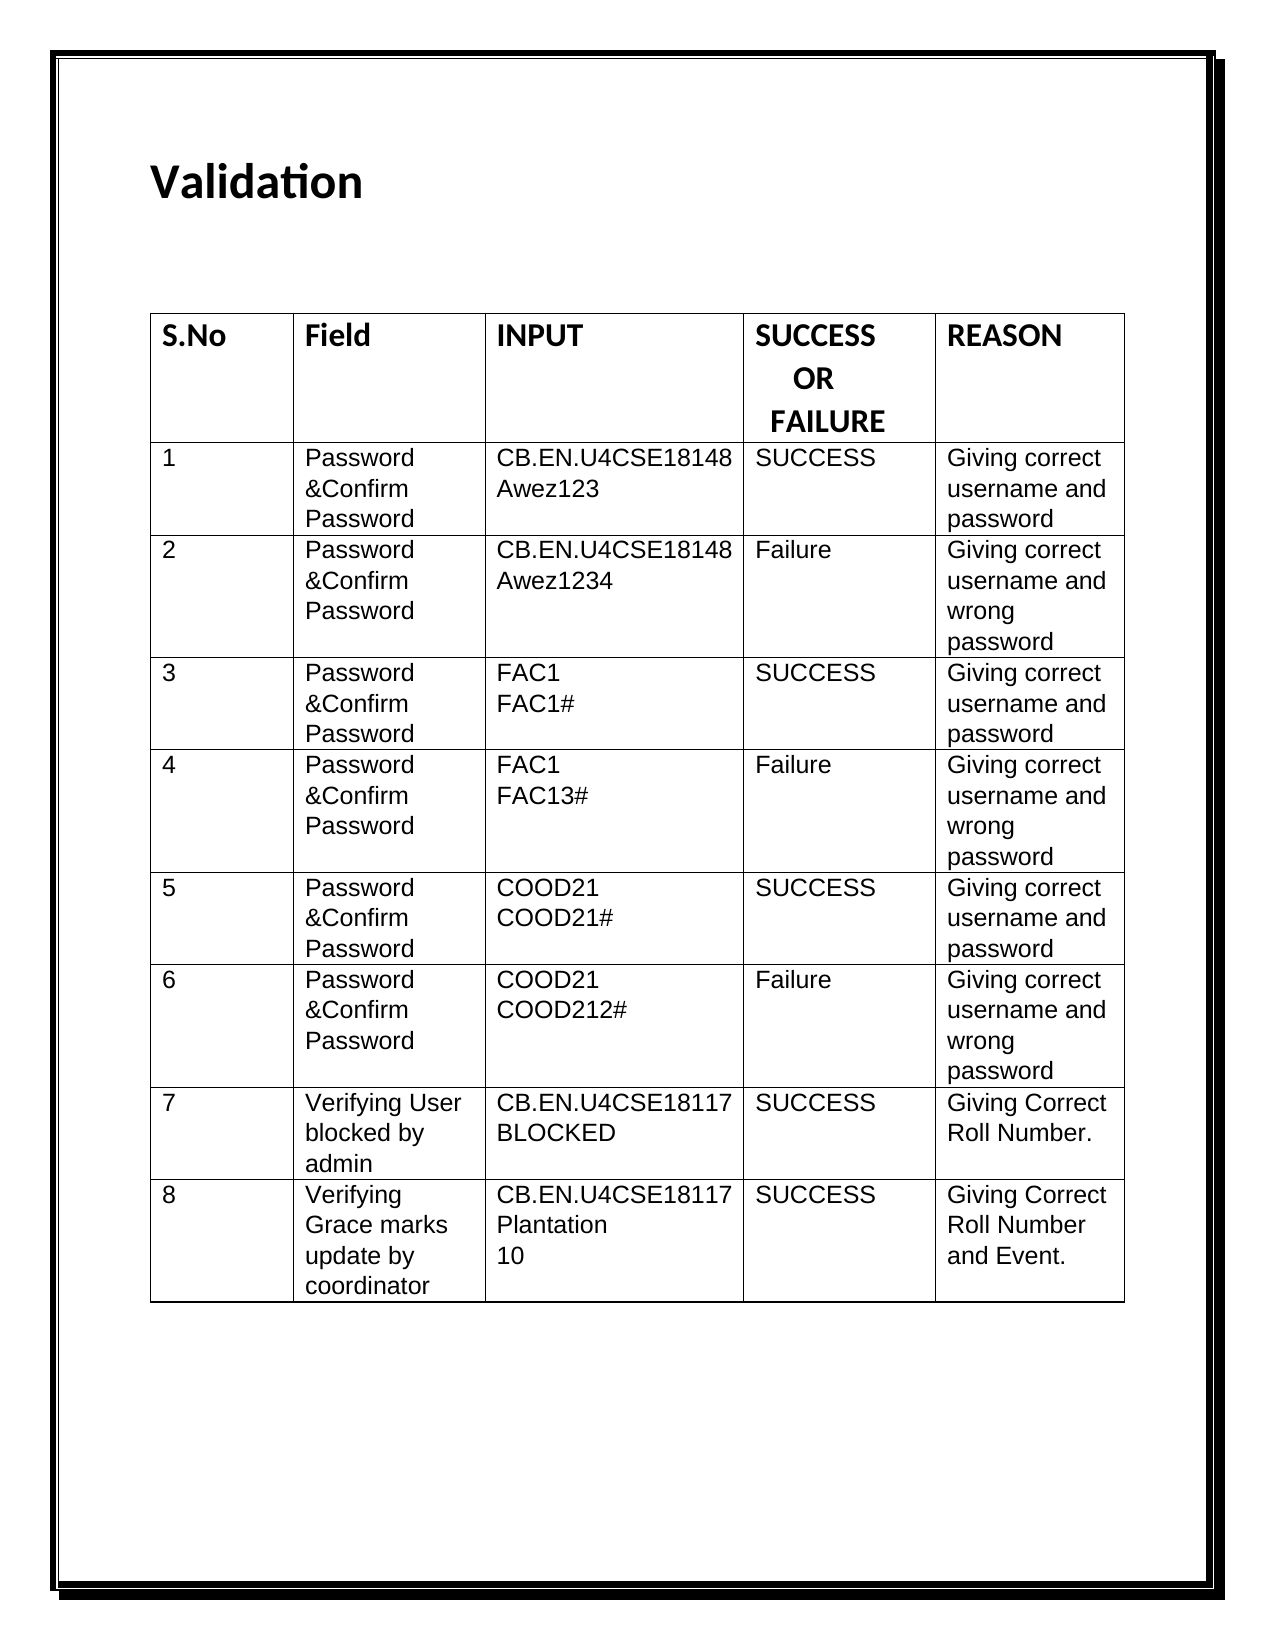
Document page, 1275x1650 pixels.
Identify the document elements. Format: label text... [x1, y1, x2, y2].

table_cell Password &Confirm Password [294, 658, 485, 749]
table_cell 1 [151, 443, 293, 534]
table_cell 7 [151, 1088, 293, 1179]
table_header Field [294, 314, 485, 442]
table_cell Giving correct username and password [936, 443, 1124, 534]
table_cell CB.EN.U4CSE18117 Plantation 10 [486, 1180, 743, 1301]
table_header S.No [151, 314, 293, 442]
table_cell Failure [744, 965, 935, 1087]
table_cell Giving correct username and password [936, 873, 1124, 964]
table_cell 3 [151, 658, 293, 749]
table_cell CB.EN.U4CSE18117 BLOCKED [486, 1088, 743, 1179]
table_cell SUCCESS [744, 1180, 935, 1301]
table_header SUCCESS OR FAILURE [744, 314, 935, 442]
table_cell CB.EN.U4CSE18148 Awez1234 [486, 536, 743, 657]
table_cell Verifying Grace marks update by coordinator [294, 1180, 485, 1301]
table_cell CB.EN.U4CSE18148 Awez123 [486, 443, 743, 534]
table_cell Password &Confirm Password [294, 965, 485, 1087]
table_cell SUCCESS [744, 658, 935, 749]
table_header REASON [936, 314, 1124, 442]
table_cell COOD21 COOD21# [486, 873, 743, 964]
table_cell Giving Correct Roll Number and Event. [936, 1180, 1124, 1301]
table_header INPUT [486, 314, 743, 442]
table_cell Failure [744, 750, 935, 872]
table_cell SUCCESS [744, 873, 935, 964]
table_cell Giving correct username and wrong password [936, 965, 1124, 1087]
table_cell SUCCESS [744, 1088, 935, 1179]
table_cell FAC1 FAC13# [486, 750, 743, 872]
table_cell 4 [151, 750, 293, 872]
table_cell Verifying User blocked by admin [294, 1088, 485, 1179]
table_cell SUCCESS [744, 443, 935, 534]
text Validation [150, 150, 1116, 211]
table_cell Password &Confirm Password [294, 443, 485, 534]
table_cell Giving Correct Roll Number. [936, 1088, 1124, 1179]
table_cell 5 [151, 873, 293, 964]
table_cell FAC1 FAC1# [486, 658, 743, 749]
table_cell 6 [151, 965, 293, 1087]
table_cell Password &Confirm Password [294, 750, 485, 872]
table_cell 8 [151, 1180, 293, 1301]
table_cell COOD21 COOD212# [486, 965, 743, 1087]
table_cell Giving correct username and password [936, 658, 1124, 749]
table_cell Password &Confirm Password [294, 536, 485, 657]
table_cell Failure [744, 536, 935, 657]
table_cell Giving correct username and wrong password [936, 750, 1124, 872]
table_cell Password &Confirm Password [294, 873, 485, 964]
table_cell Giving correct username and wrong password [936, 536, 1124, 657]
table_cell 2 [151, 536, 293, 657]
